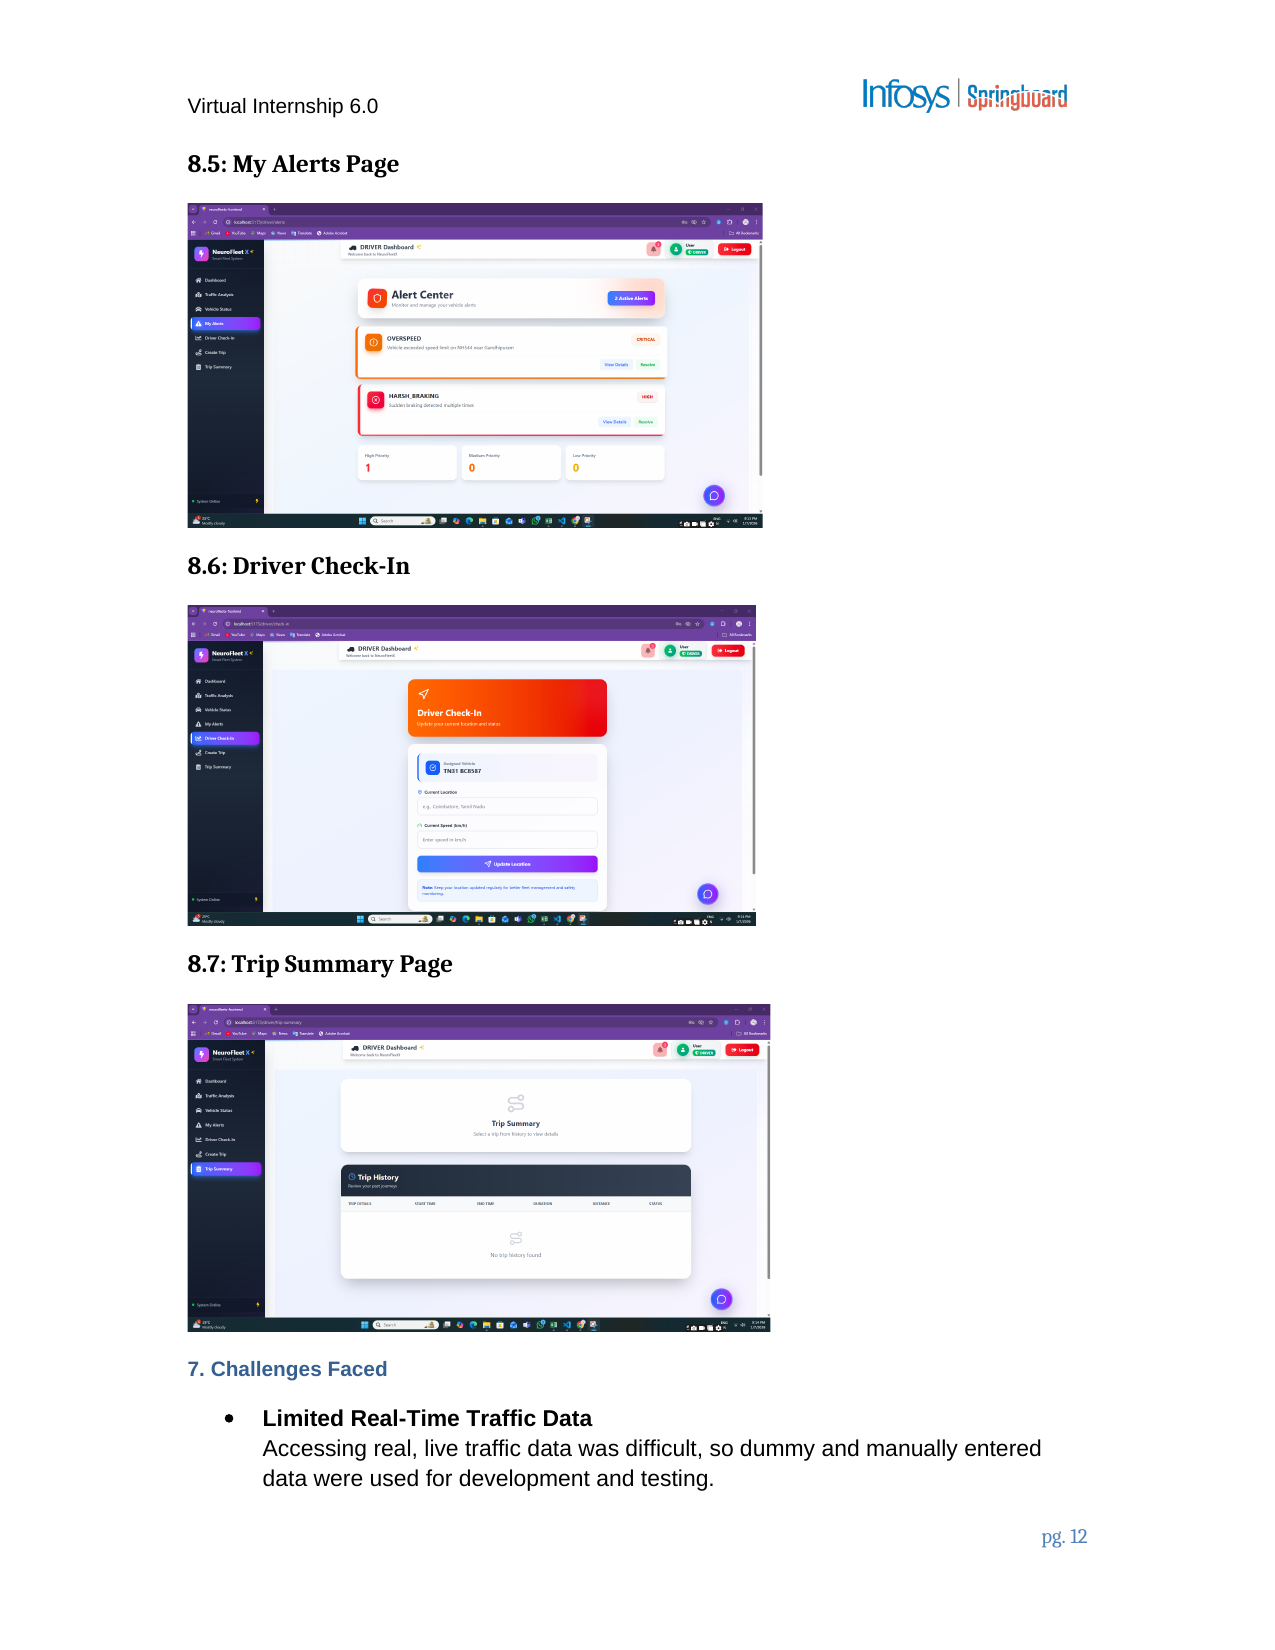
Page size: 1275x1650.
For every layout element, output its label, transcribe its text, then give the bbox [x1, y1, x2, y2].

picture [187, 605, 756, 926]
text 7. Challenges Faced [187, 1357, 1087, 1381]
text 8.6: Driver Check-In [187, 552, 1087, 581]
picture [846, 75, 1084, 114]
text 8.7: Trip Summary Page [187, 950, 1087, 979]
list Limited Real-Time Traffic Data Accessing real, live traffic data was difficult, so dummy and manually entered data were used for development and testing. [225, 1405, 1087, 1492]
text 8.5: My Alerts Page [187, 150, 1087, 179]
picture [187, 203, 763, 528]
picture [187, 1004, 771, 1332]
